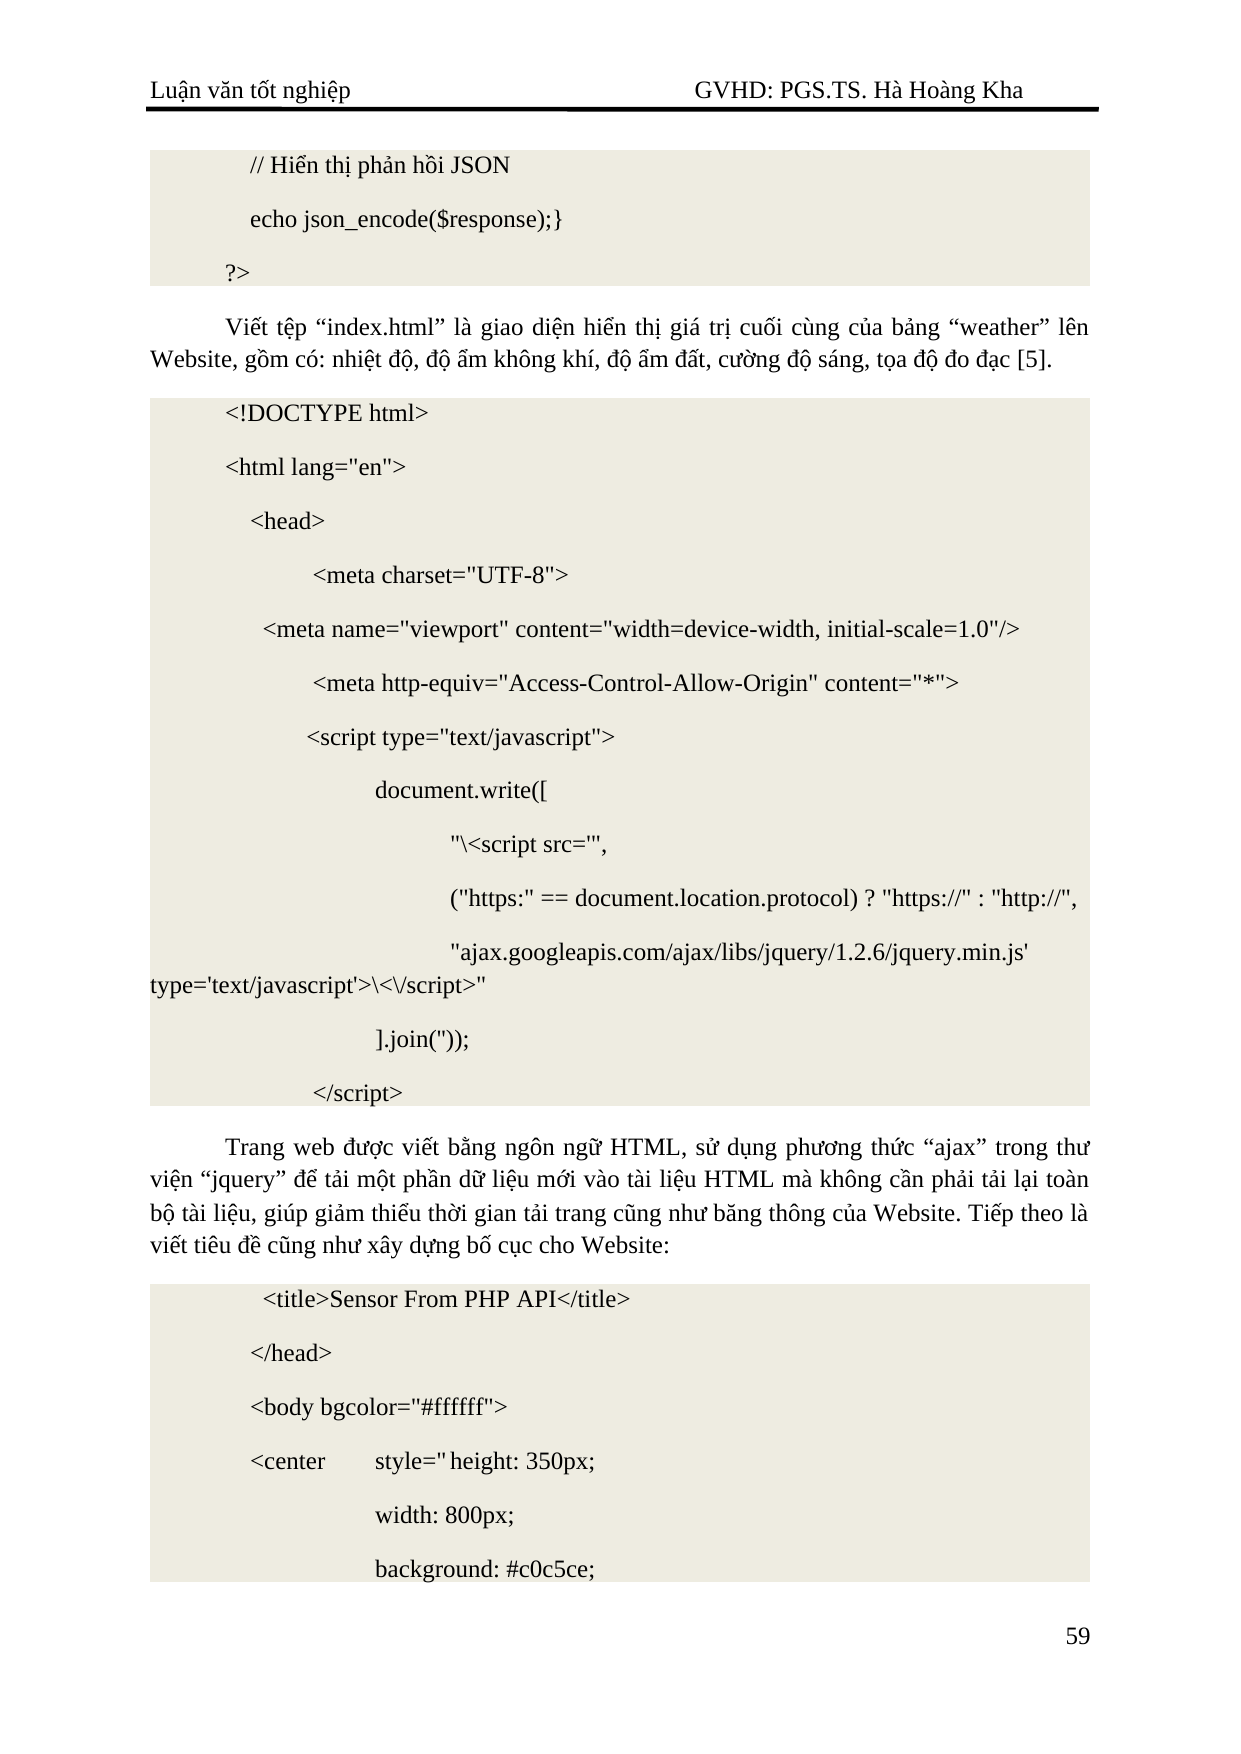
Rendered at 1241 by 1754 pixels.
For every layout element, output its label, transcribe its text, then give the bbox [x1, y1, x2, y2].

text </head> [150, 1338, 1090, 1367]
text <!DOCTYPE html> [150, 398, 1090, 427]
text <script type="text/javascript"> [150, 722, 1090, 750]
text <body bgcolor="#ffffff"> [150, 1392, 1090, 1421]
text <meta http-equiv="Access-Control-Allow-Origin" content="*"> [150, 668, 1090, 696]
text "ajax.googleapis.com/ajax/libs/jquery/1.2.6/jquery.min.js' type='text/javascript'>\<\/script>" [150, 937, 1090, 999]
text ?> [150, 258, 1090, 286]
text width: 800px; [150, 1500, 1090, 1529]
text <center style=" height: 350px; [150, 1446, 1090, 1475]
text "\<script src='", [150, 829, 1090, 858]
text Viết tệp “index.html” là giao diện hiển thị giá trị cuối cùng của bảng “weather” lên Website, gồm có: nhiệt độ, độ ẩm không khí, độ ẩm đất, cường độ sáng, tọa độ đo đạc [5]. [150, 312, 1090, 373]
text <html lang="en"> [150, 452, 1090, 481]
text <meta name="viewport" content="width=device-width, initial-scale=1.0"/> [150, 614, 1090, 643]
text <head> [150, 506, 1090, 535]
text ("https:" == document.location.protocol) ? "https://" : "http://", [150, 883, 1090, 912]
text Trang web được viết bằng ngôn ngữ HTML, sử dụng phương thức “ajax” trong thư viện “jquery” để tải một phần dữ liệu mới vào tài liệu HTML mà không cần phải tải lại toàn bộ tài liệu, giúp giảm thiểu thời gian tải trang cũng như băng thông của Website. Tiếp theo là viết tiêu đề cũng như xây dựng bố cục cho Website: [150, 1132, 1090, 1259]
text echo json_encode($response);} [150, 204, 1090, 233]
text <title>Sensor From PHP API</title> [150, 1284, 1090, 1313]
text background: #c0c5ce; [150, 1554, 1090, 1582]
text <meta charset="UTF-8"> [150, 560, 1090, 589]
text // Hiển thị phản hồi JSON [150, 150, 1090, 179]
text document.write([ [150, 775, 1090, 804]
text </script> [150, 1078, 1090, 1106]
text ].join('')); [150, 1024, 1090, 1053]
